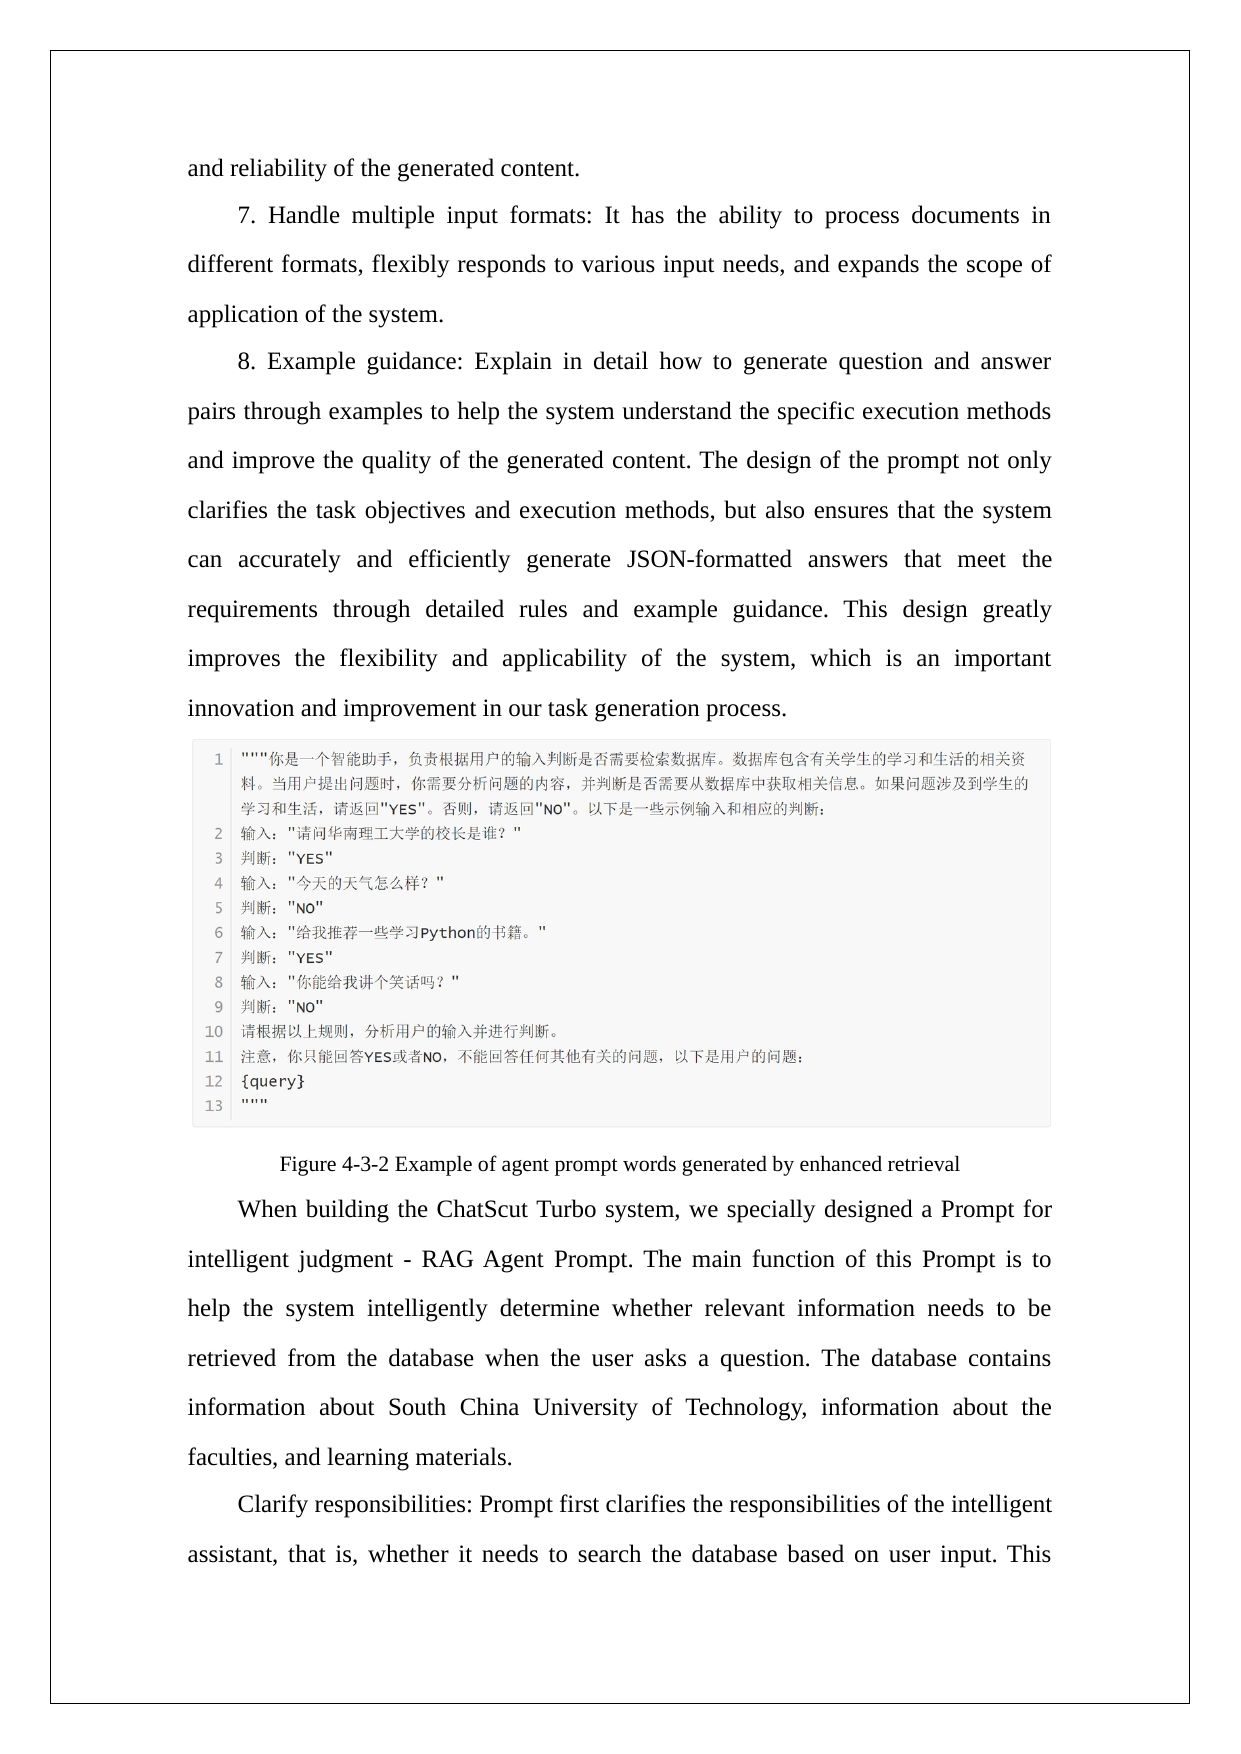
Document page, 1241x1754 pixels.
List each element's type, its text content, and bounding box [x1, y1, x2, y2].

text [187, 151, 1053, 183]
picture [187, 738, 1053, 1132]
text 7. Handle multiple input formats: It has the ability to process documents in different formats, flexibly responds to various input needs, and expands the scope of application of the system. [187, 198, 1053, 330]
text Figure 4-3-2 Example of agent prompt words generated by enhanced retrieval [187, 1147, 1053, 1180]
text When building the ChatScut Turbo system, we specially designed a Prompt for intelligent judgment - RAG Agent Prompt. The main function of this Prompt is to help the system intelligently determine whether relevant information needs to be retrieved from the database when the user asks a question. The database contains information about South China University of Technology, information about the faculties, and learning materials. [187, 1192, 1053, 1473]
text 8. Example guidance: Explain in detail how to generate question and answer pairs through examples to help the system understand the specific execution methods and improve the quality of the generated content. The design of the prompt not only clarifies the task objectives and execution methods, but also ensures that the system can accurately and efficiently generate JSON-formatted answers that meet the requirements through detailed rules and example guidance. This design greatly improves the flexibility and applicability of the system, which is an important innovation and improvement in our task generation process. [187, 344, 1053, 724]
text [187, 1487, 1053, 1570]
